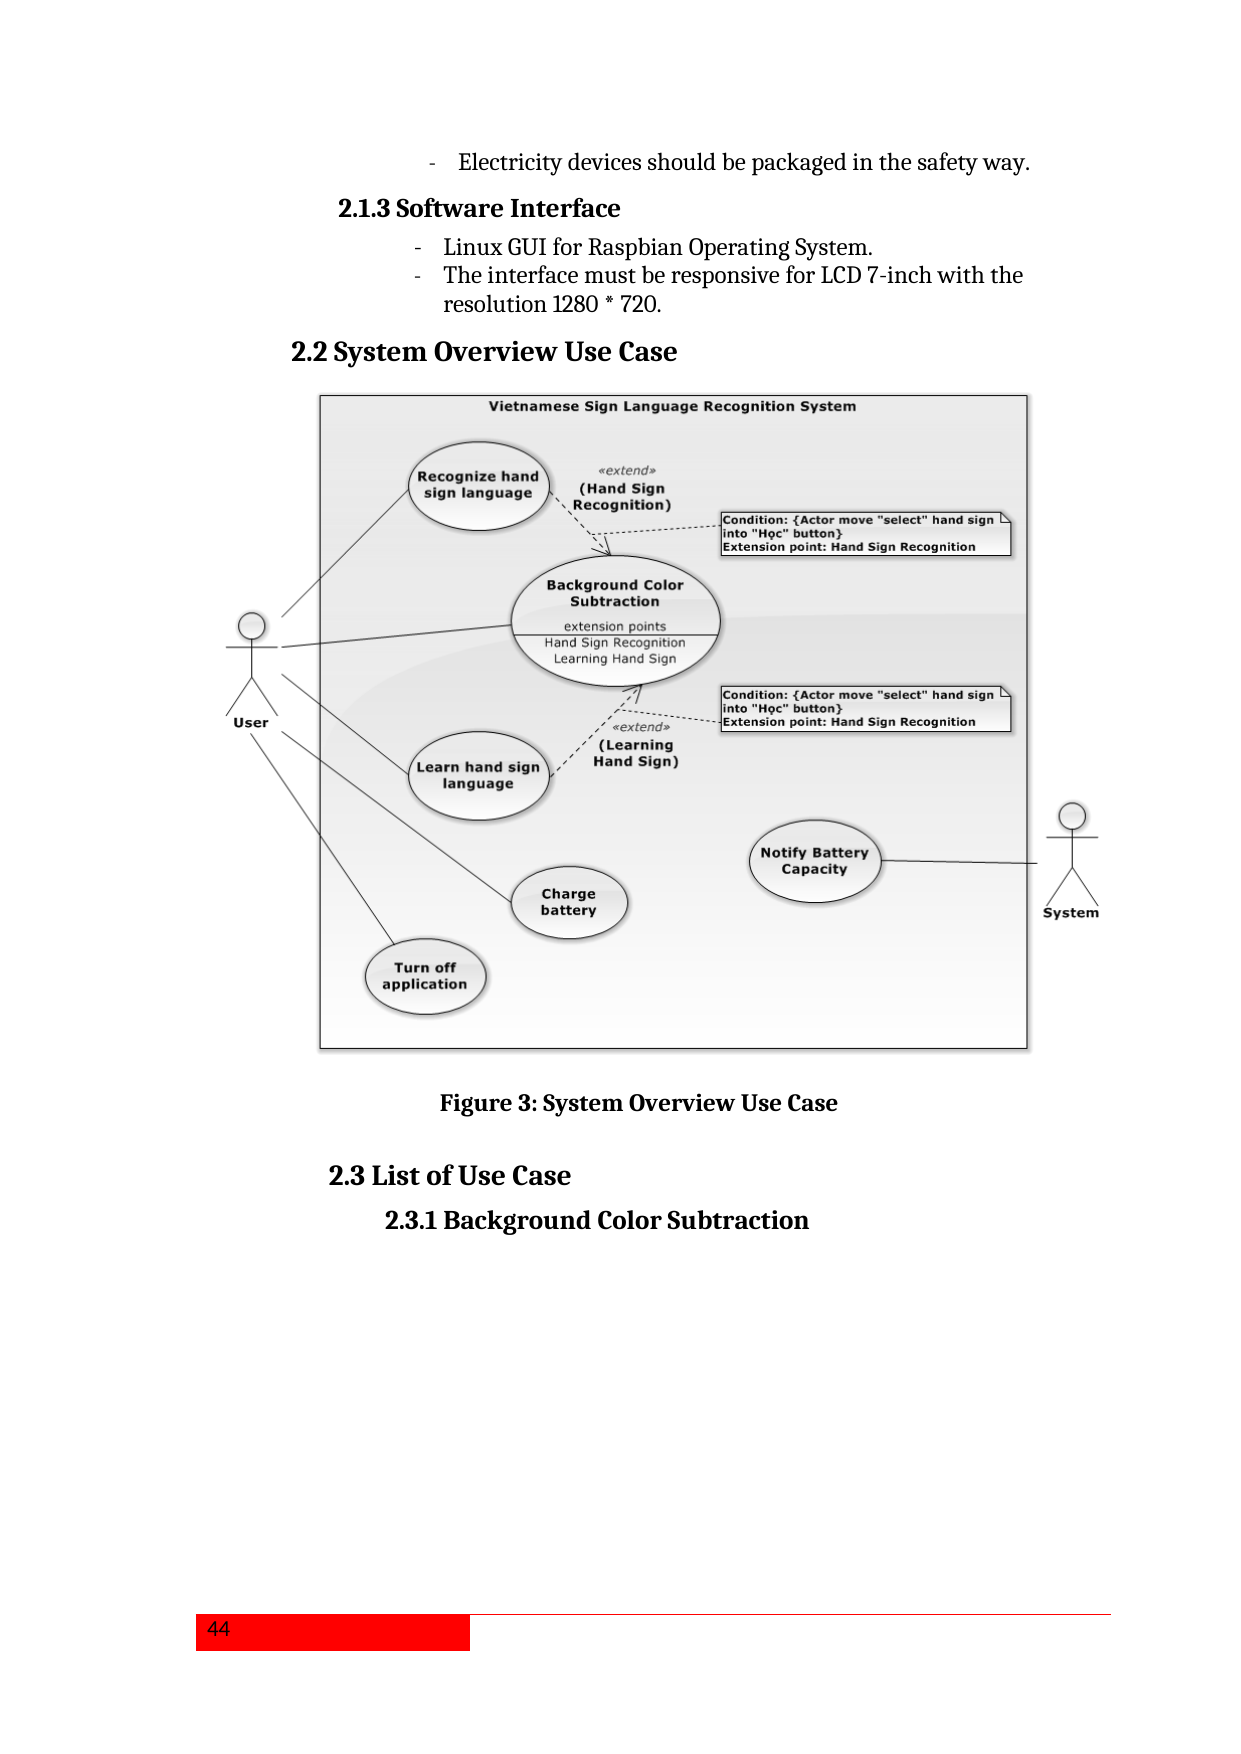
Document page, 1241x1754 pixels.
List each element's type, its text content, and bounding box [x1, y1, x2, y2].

subtitle 2.3 List of Use Case [329, 1159, 1122, 1193]
list The interface must be responsive for LCD 7-inch with the resolution 1280 * 720. [413, 261, 1122, 319]
list Figure 3: System Overview Use Case [207, 1089, 1122, 1118]
list Linux GUI for Raspbian Operating System. [413, 233, 1122, 261]
subtitle 2.1.3 Software Interface [338, 193, 1122, 224]
subtitle 2.3.1 Background Color Subtraction [385, 1205, 1122, 1236]
picture [206, 381, 1123, 1065]
subtitle 2.2 System Overview Use Case [291, 336, 1122, 369]
list Electricity devices should be packaged in the safety way. [428, 148, 1122, 176]
